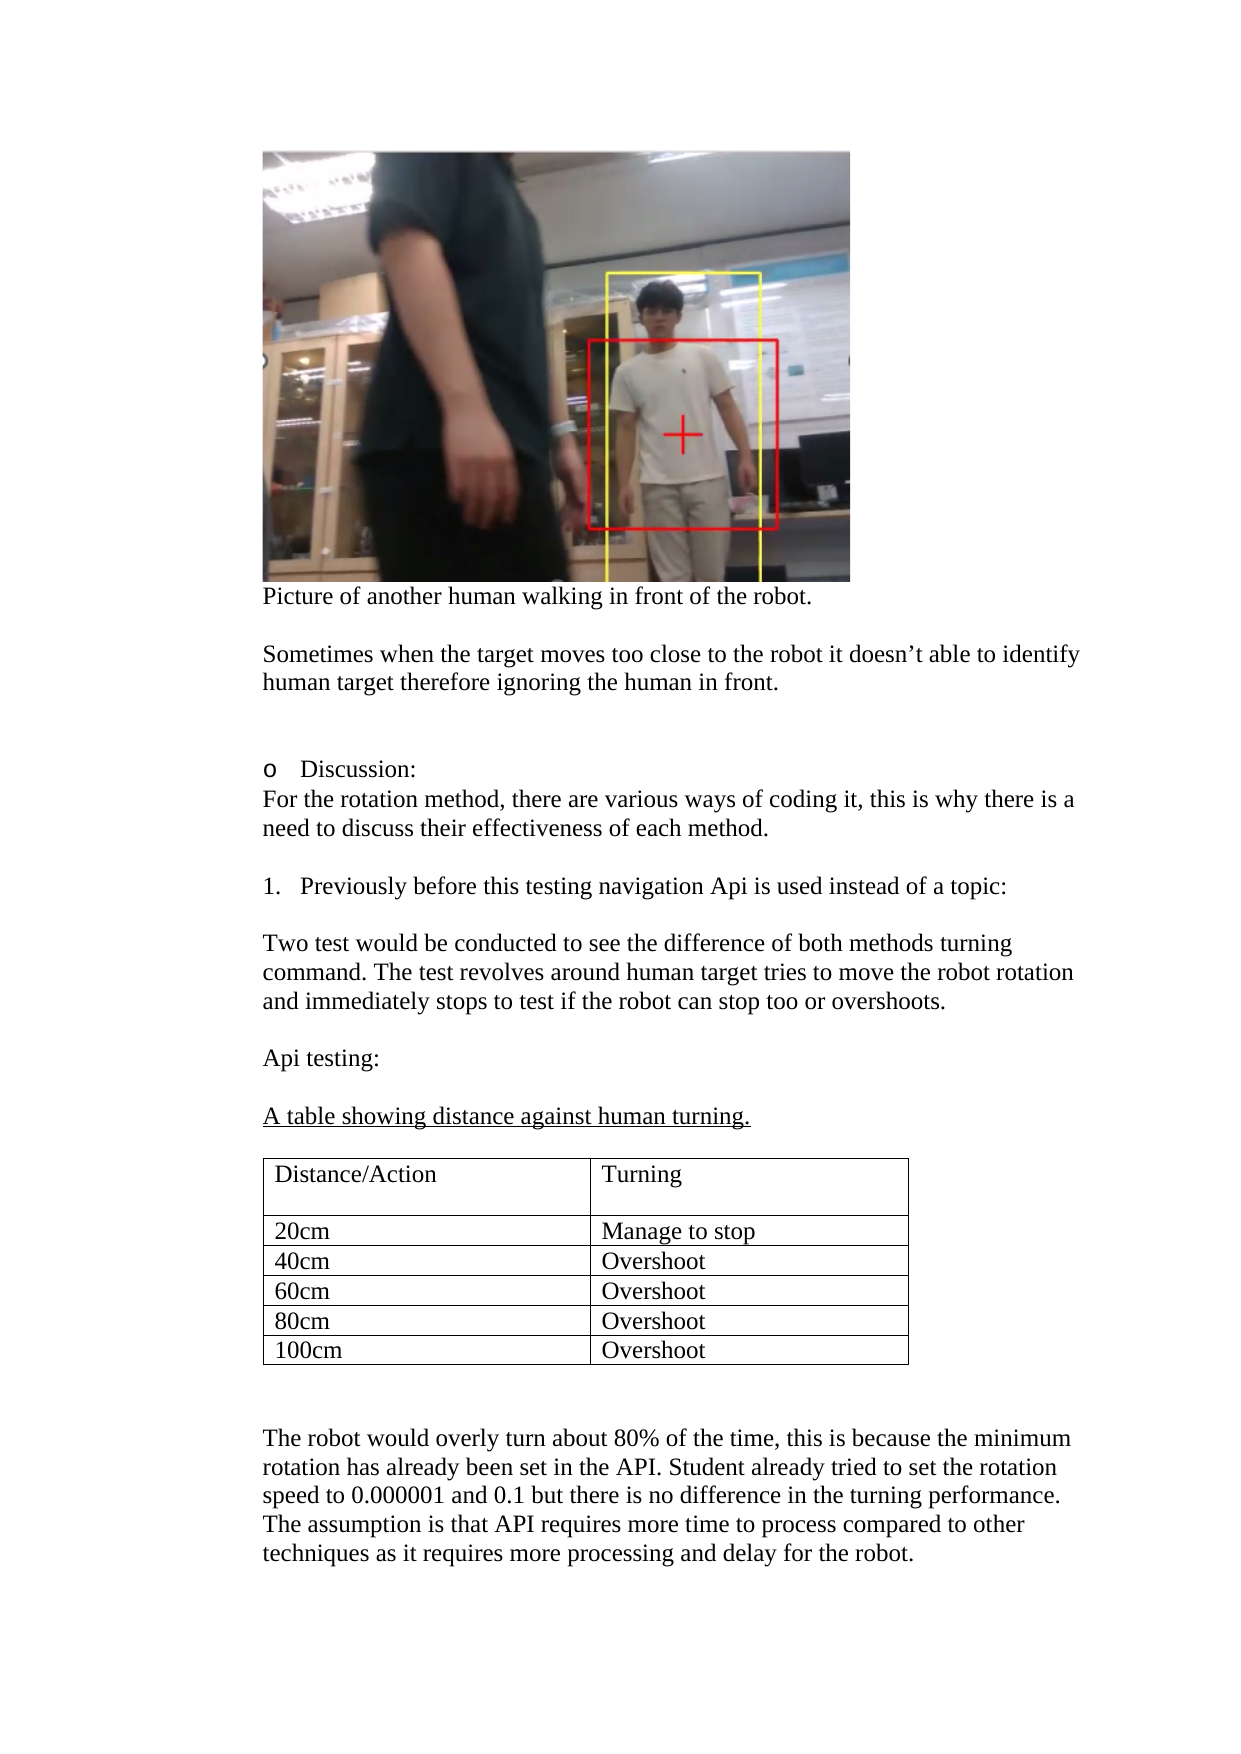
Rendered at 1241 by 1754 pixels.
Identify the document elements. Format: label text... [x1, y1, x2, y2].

text A table showing distance against human turning. [262, 1101, 1090, 1129]
list Previously before this testing navigation Api is used instead of a topic: [262, 871, 1090, 899]
table_cell Overshoot [591, 1246, 908, 1275]
table_cell 40cm [264, 1246, 590, 1275]
table_cell Overshoot [591, 1276, 908, 1305]
table_cell 20cm [264, 1216, 590, 1245]
list Picture of another human walking in front of the robot. [262, 581, 1090, 610]
text Api testing: [262, 1043, 1090, 1072]
table_cell 80cm [264, 1306, 590, 1334]
table_cell Manage to stop [591, 1216, 908, 1245]
picture [262, 150, 851, 582]
list Two test would be conducted to see the difference of both methods turning command. The test revolves around human target tries to move the robot rotation and immediately stops to test if the robot can stop too or overshoots. [262, 928, 1090, 1014]
list Sometimes when the target moves too close to the robot it doesn’t able to identify human target therefore ignoring the human in front. [262, 639, 1090, 696]
text The robot would overly turn about 80% of the time, this is because the minimum rotation has already been set in the API. Student already tried to set the rotation speed to 0.000001 and 0.1 but there is no difference in the turning performance. The assumption is that API requires more time to process compared to other techniques as it requires more processing and delay for the robot. [262, 1423, 1090, 1567]
table_cell 100cm [264, 1336, 590, 1364]
table_cell Overshoot [591, 1336, 908, 1364]
list For the rotation method, there are various ways of coding it, this is why there is a need to discuss their effectiveness of each method. [262, 784, 1090, 842]
table_cell 60cm [264, 1276, 590, 1305]
table_header Turning [591, 1159, 908, 1215]
list Discussion: [262, 754, 1090, 784]
table_header Distance/Action [264, 1159, 590, 1215]
table_cell Overshoot [591, 1306, 908, 1334]
